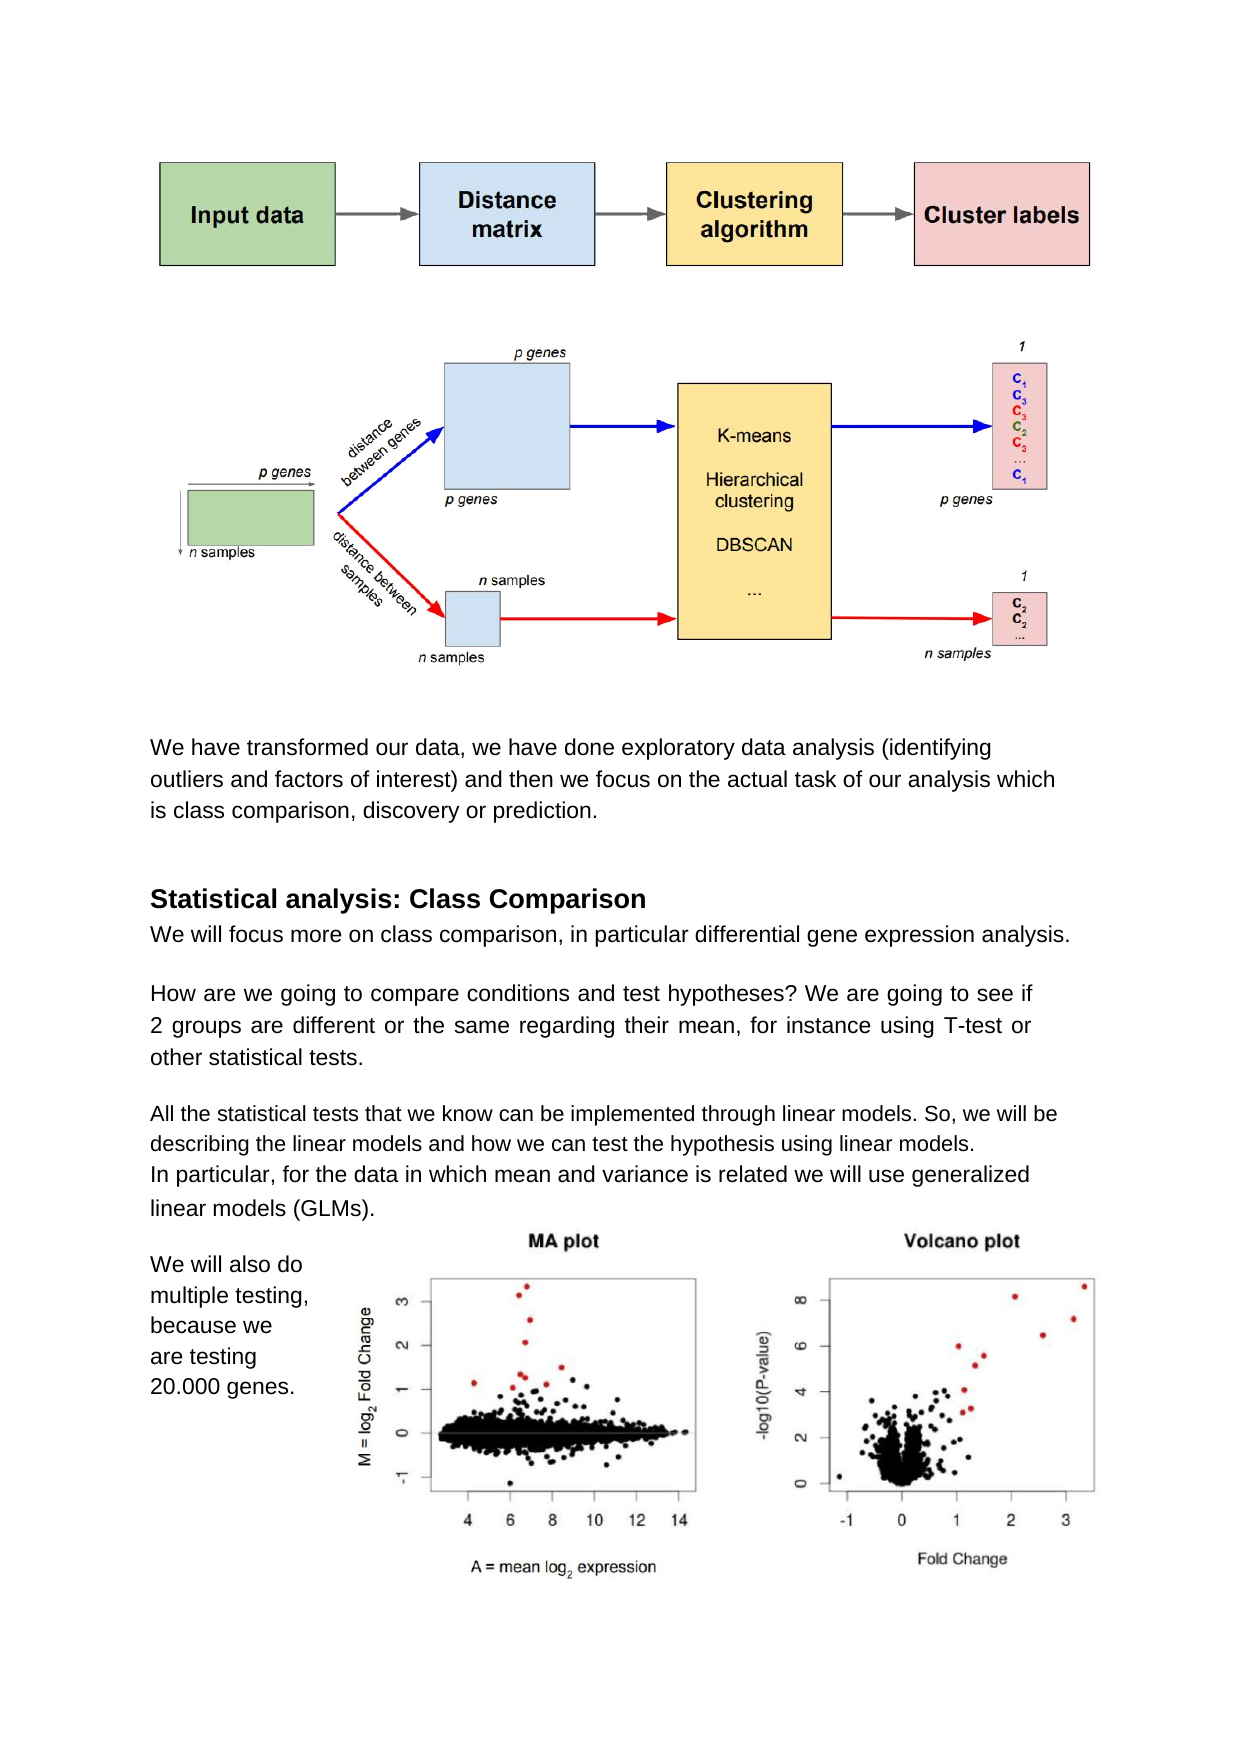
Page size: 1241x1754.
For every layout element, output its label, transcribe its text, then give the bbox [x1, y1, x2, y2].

picture [338, 1221, 1101, 1582]
text In particular, for the data in which mean and variance is related we will use generalized linear models (GLMs). [150, 1161, 1089, 1221]
text We have transformed our data, we have done exploratory data analysis (identifying outliers and factors of interest) and then we focus on the actual task of our analysis which is class comparison, discovery or prediction. [150, 734, 1071, 824]
picture [152, 153, 1093, 666]
text Statistical analysis: Class Comparison [150, 883, 1090, 915]
text We will focus more on class comparison, in particular differential gene expression analysis. [150, 921, 1090, 947]
text We will also do multiple testing, because we are testing 20.000 genes. [150, 1251, 310, 1400]
text All the statistical tests that we know can be implemented through linear models. So, we will be describing the linear models and how we can test the hypothesis using linear models. [150, 1101, 1069, 1156]
text How are we going to compare conditions and test hypotheses? We are going to see if 2 groups are different or the same regarding their mean, for instance using T-test or other statistical tests. [150, 980, 1033, 1071]
